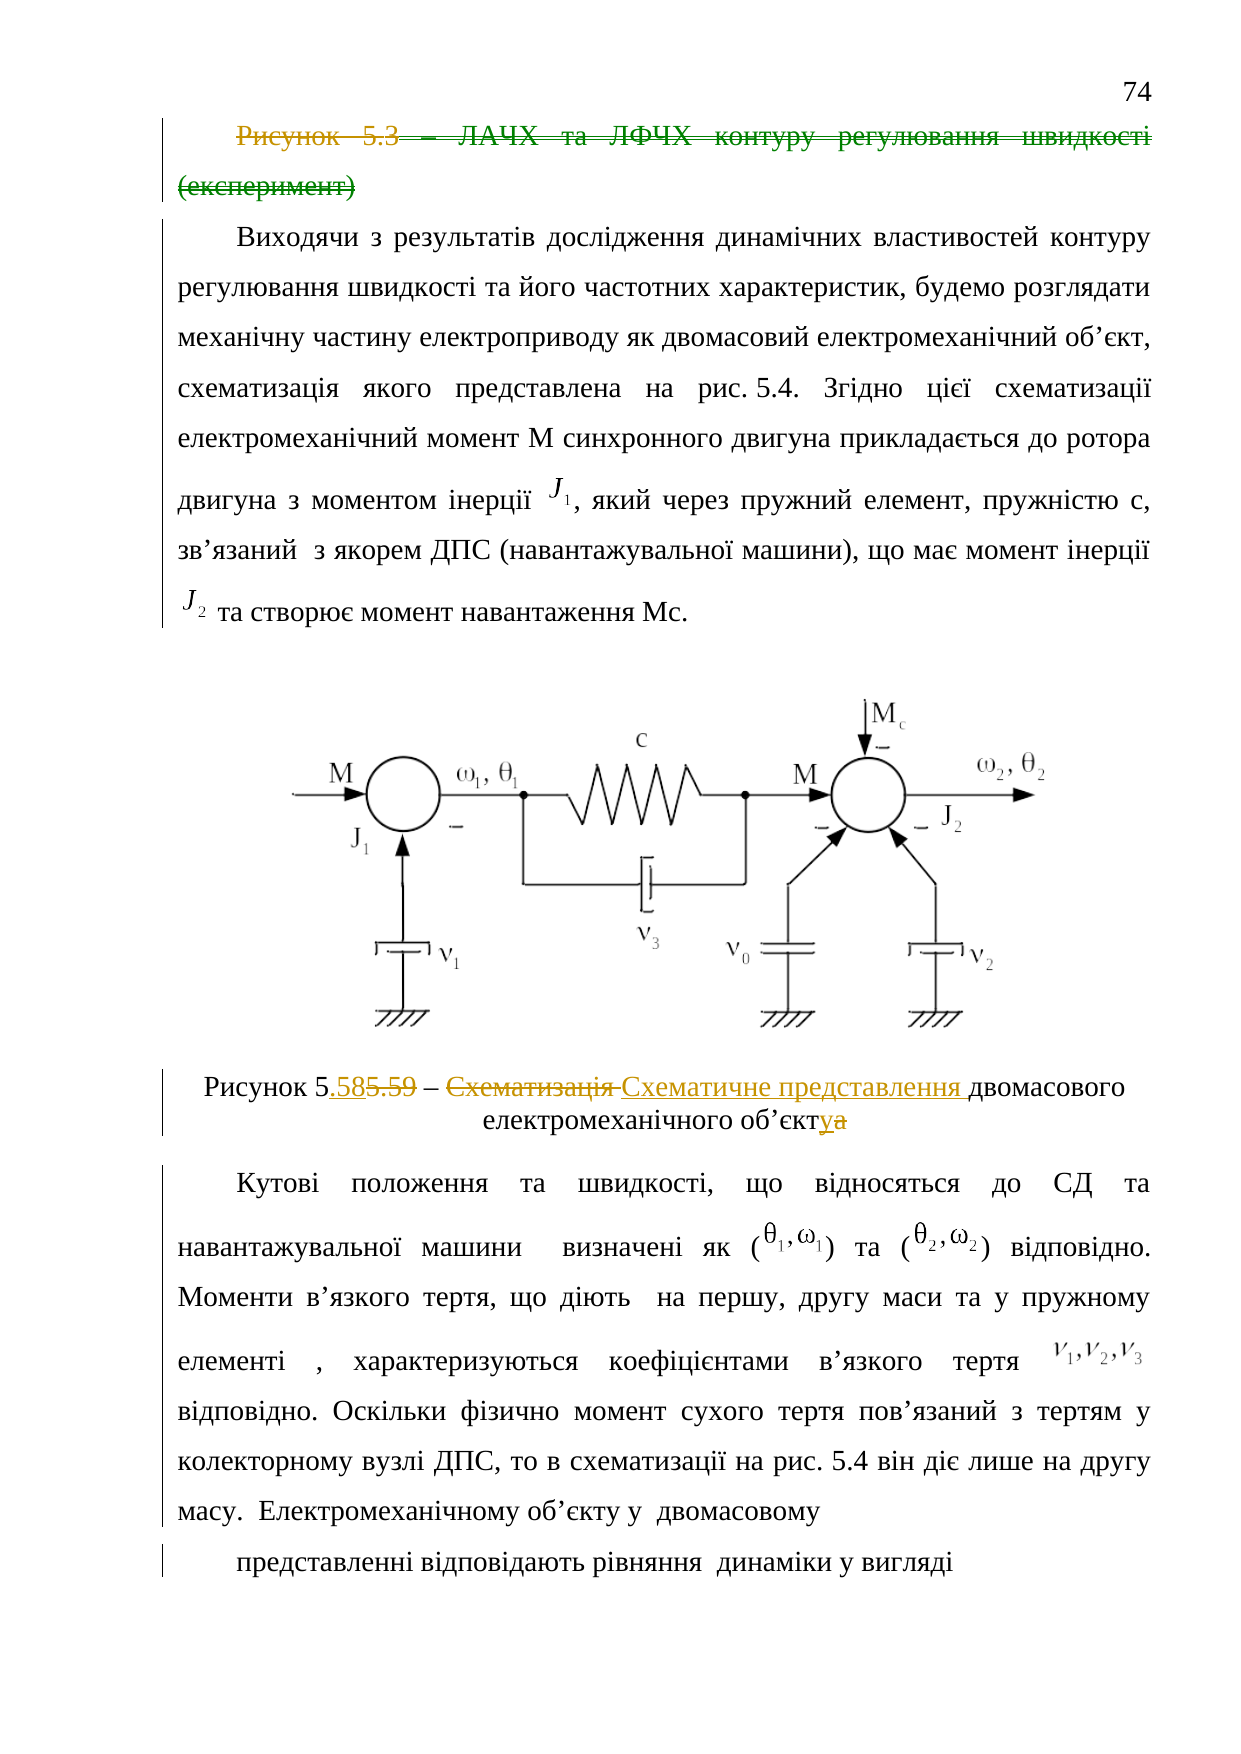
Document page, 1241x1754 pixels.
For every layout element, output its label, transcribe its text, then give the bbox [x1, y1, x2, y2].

text представленні відповідають рівняння динаміки у вигляді [177, 1544, 1152, 1577]
text Кутові положення та швидкості, що відносяться до СД та навантажувальної машини визначені як () та () відповідно. Моменти в’язкого тертя, що діють на першу, другу маси та у пружному елементі , характеризуються коефіцієнтами в’язкого тертя відповідно. Оскільки фізично момент сухого тертя пов’язаний з тертям у колекторному вузлі ДПС, то в схематизації на рис. 5.4 він діє лише на другу масу. Електромеханічному об’єкту у двомасовому [177, 1165, 1152, 1527]
text Виходячи з результатів дослідження динамічних властивостей контуру регулювання швидкості та його частотних характеристик, будемо розглядати механічну частину електроприводу як двомасовий електромеханічний об’єкт, схематизація якого представлена на рис. 5.4. Згідно цієї схематизації електромеханічний момент М синхронного двигуна прикладається до ротора двигуна з моментом інерції , який через пружний елемент, пружністю с, зв’язаний з якорем ДПС (навантажувальної машини), що має момент інерції та створює момент навантаження Мс. [177, 219, 1152, 628]
text Рисунок 54 – двомасового електромеханічного об’єкт [177, 1069, 1152, 1136]
